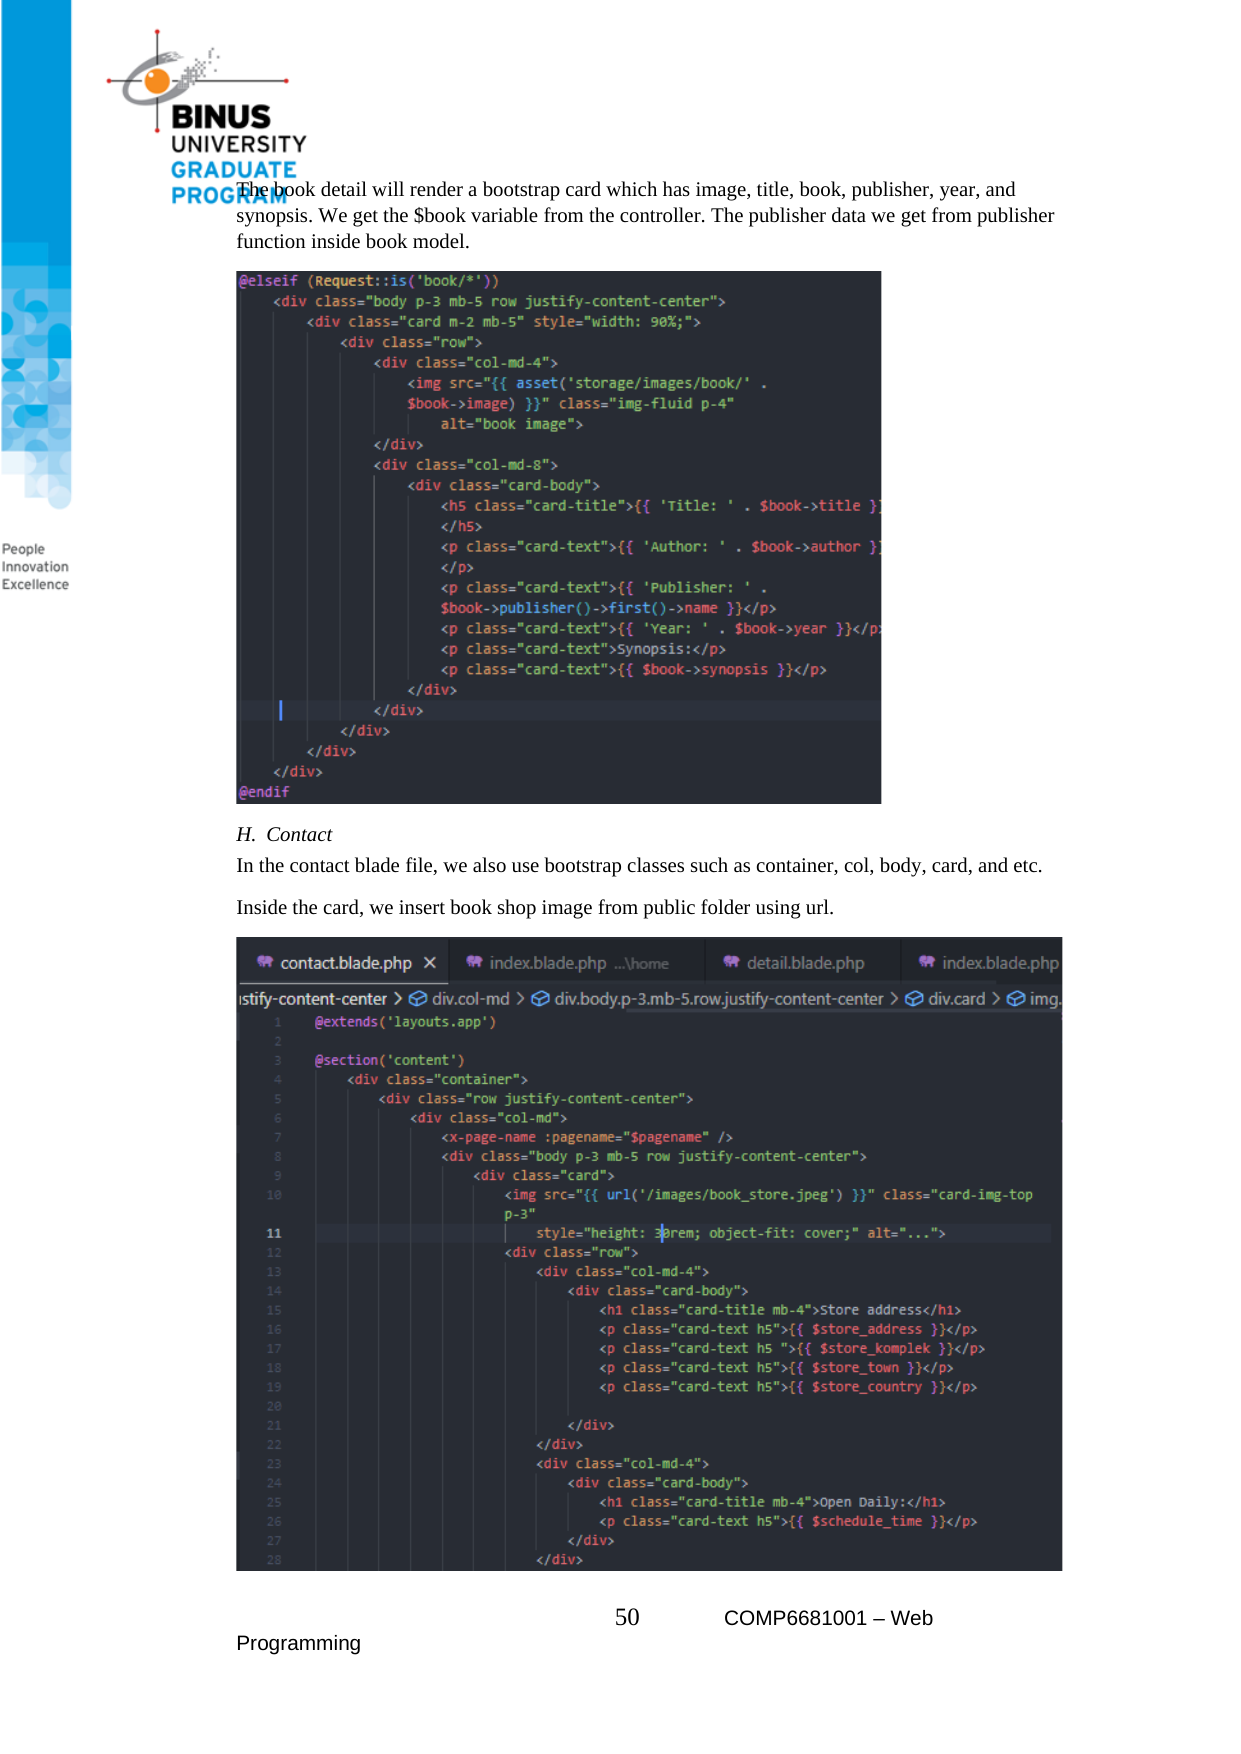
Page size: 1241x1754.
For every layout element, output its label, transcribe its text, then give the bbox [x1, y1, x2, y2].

text In the contact blade file, we also use bootstrap classes such as container, col, body, card, and etc. [236, 853, 1063, 877]
picture [236, 937, 1063, 1571]
picture [0, 0, 882, 804]
text Inside the card, we insert book shop image from public folder using url. [236, 895, 1063, 919]
text The book detail will render a bootstrap card which has image, title, book, publisher, year, and synopsis. We get the $book variable from the controller. The publisher data we get from publisher function inside book model. [236, 177, 1063, 253]
subtitle Contact [236, 822, 1063, 846]
